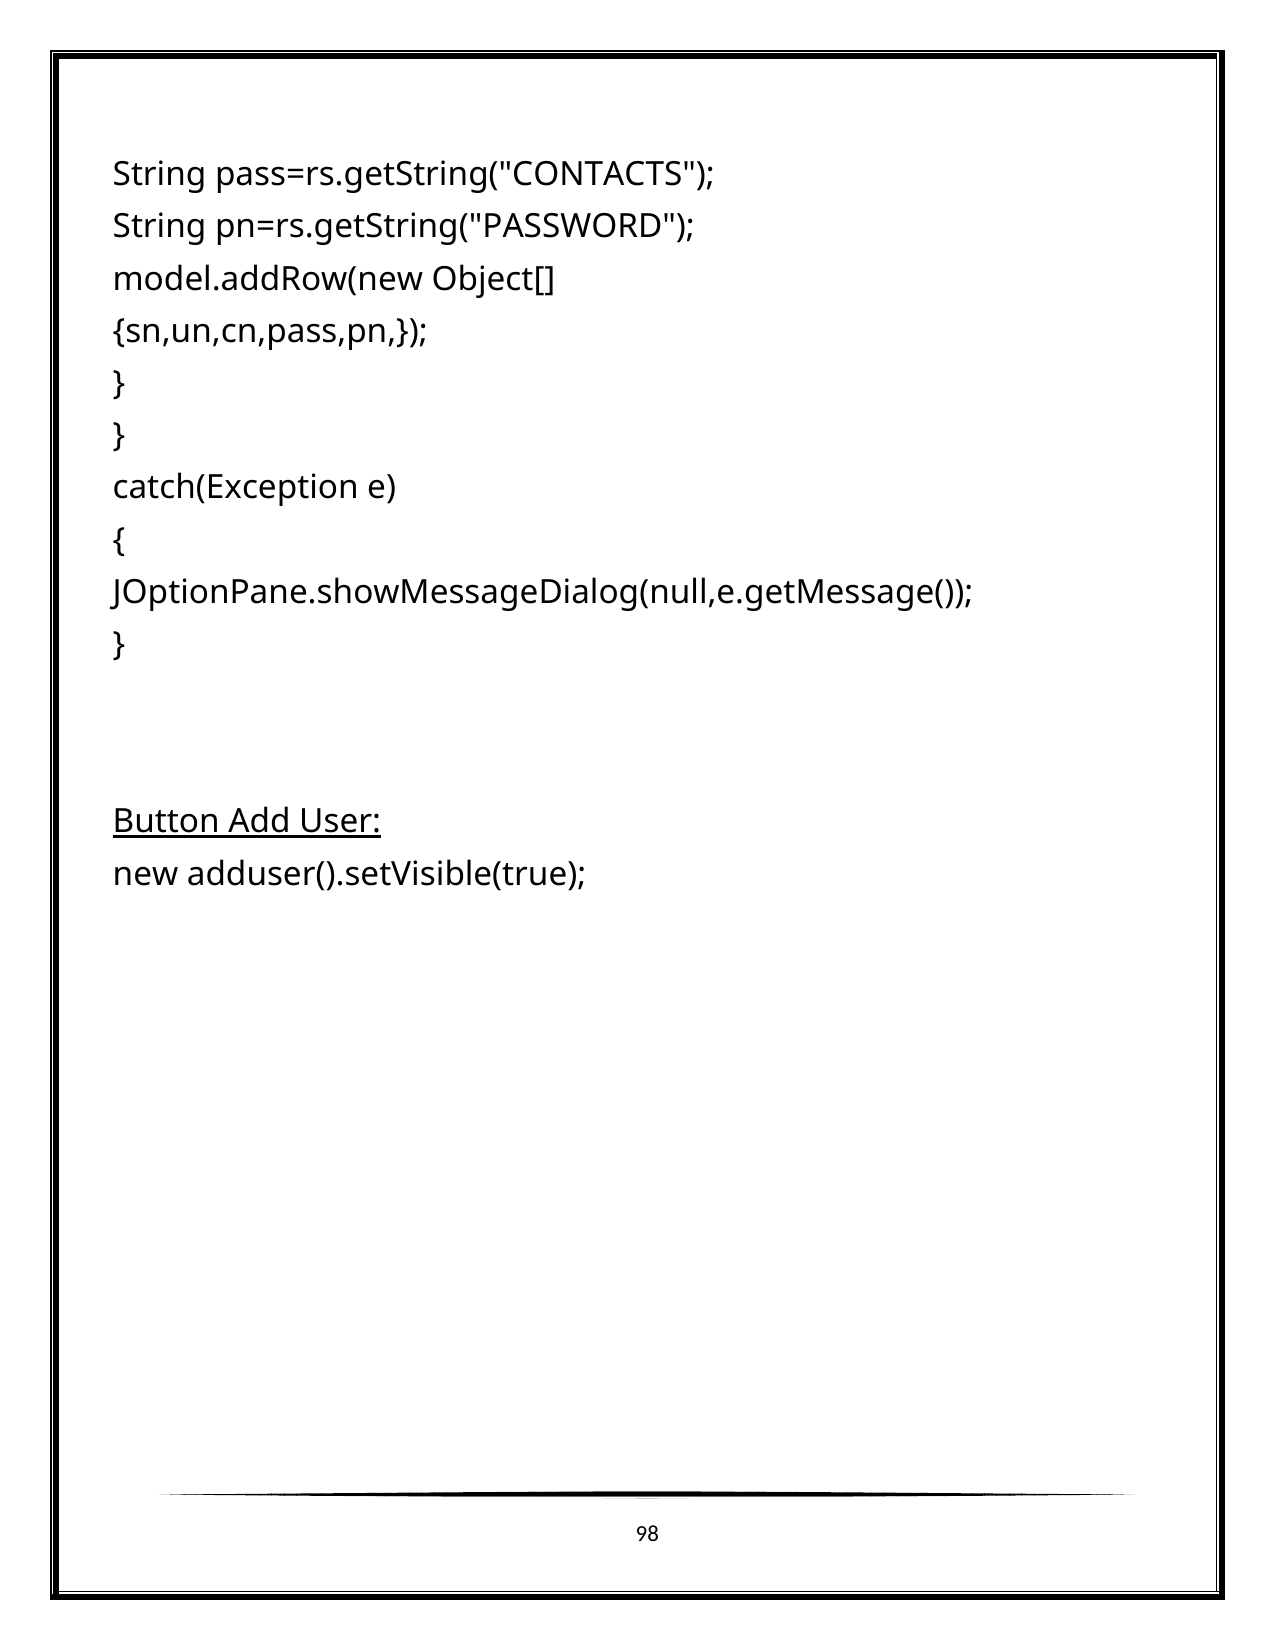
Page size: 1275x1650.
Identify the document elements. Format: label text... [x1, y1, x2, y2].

text {sn,un,cn,pass,pn,}); [112, 307, 1181, 352]
text } [112, 359, 1181, 404]
picture [159, 1490, 1135, 1499]
text new adduser().setVisible(true); [112, 849, 1181, 895]
text } [112, 411, 1181, 456]
text catch(Exception e) [112, 463, 1181, 508]
text Button Add User: [112, 797, 1181, 842]
text model.addRow(new Object[] [112, 254, 1181, 300]
text JOptionPane.showMessageDialog(null,e.getMessage()); [112, 567, 1181, 613]
text String pass=rs.getString("CONTACTS"); [112, 150, 1181, 195]
text } [112, 620, 1181, 665]
text String pn=rs.getString("PASSWORD"); [112, 202, 1181, 248]
text { [112, 515, 1181, 561]
